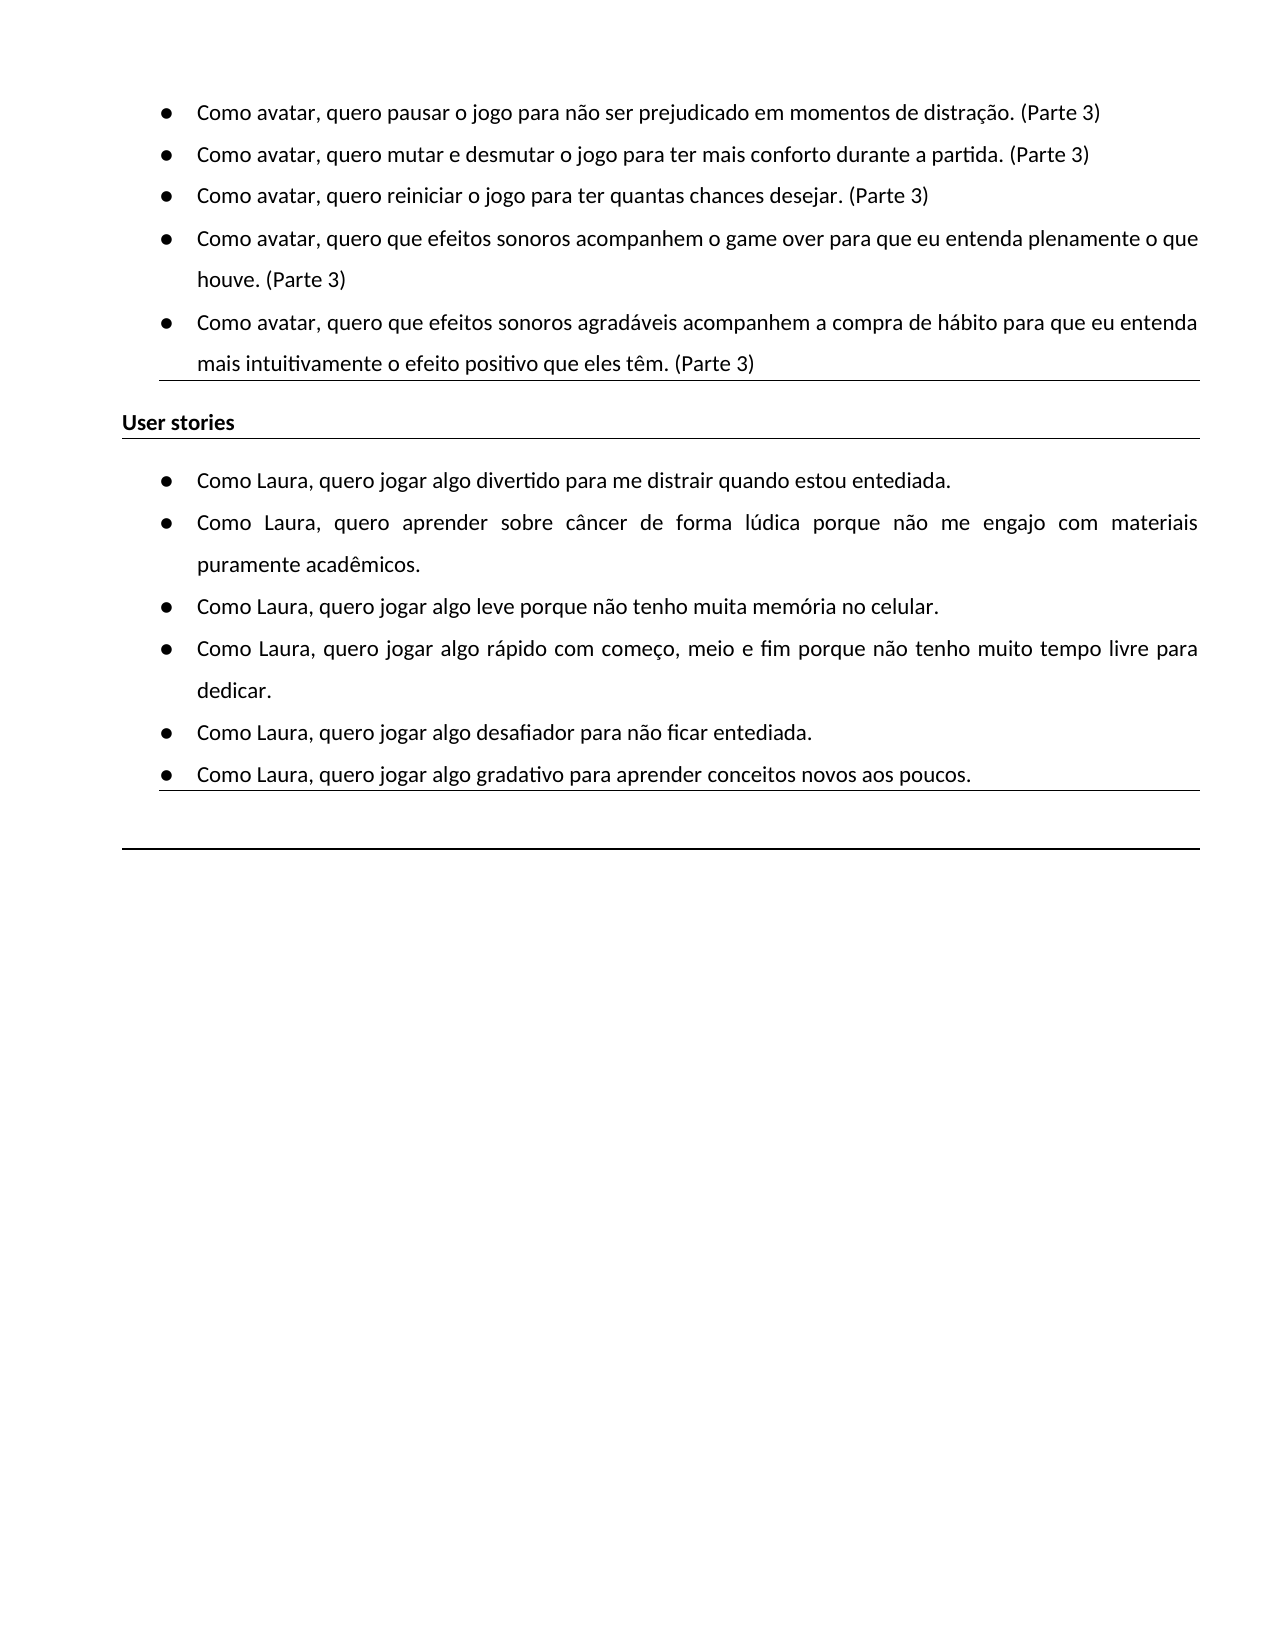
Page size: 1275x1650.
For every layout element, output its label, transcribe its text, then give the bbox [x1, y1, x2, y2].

list Como avatar, quero que efeitos sonoros agradáveis acompanhem a compra de hábito para que eu entenda mais intuitivamente o efeito positivo que eles têm. (Parte 3) [159, 308, 1200, 380]
list Como avatar, quero mutar e desmutar o jogo para ter mais conforto durante a partida. (Parte 3) [159, 140, 1200, 168]
list Como Laura, quero jogar algo desafiador para não ficar entediada. [159, 718, 1200, 746]
list Como avatar, quero pausar o jogo para não ser prejudicado em momentos de distração. (Parte 3) [159, 98, 1200, 126]
list Como Laura, quero jogar algo divertido para me distrair quando estou entediada. [159, 466, 1200, 494]
text User stories [122, 408, 1200, 438]
list Como Laura, quero jogar algo gradativo para aprender conceitos novos aos poucos. [159, 760, 1200, 790]
list Como Laura, quero jogar algo rápido com começo, meio e fim porque não tenho muito tempo livre para dedicar. [159, 634, 1200, 704]
list Como Laura, quero jogar algo leve porque não tenho muita memória no celular. [159, 592, 1200, 620]
list Como avatar, quero que efeitos sonoros acompanhem o game over para que eu entenda plenamente o que houve. (Parte 3) [159, 224, 1200, 294]
list Como avatar, quero reiniciar o jogo para ter quantas chances desejar. (Parte 3) [159, 182, 1200, 210]
list Como Laura, quero aprender sobre câncer de forma lúdica porque não me engajo com materiais puramente acadêmicos. [159, 508, 1200, 578]
